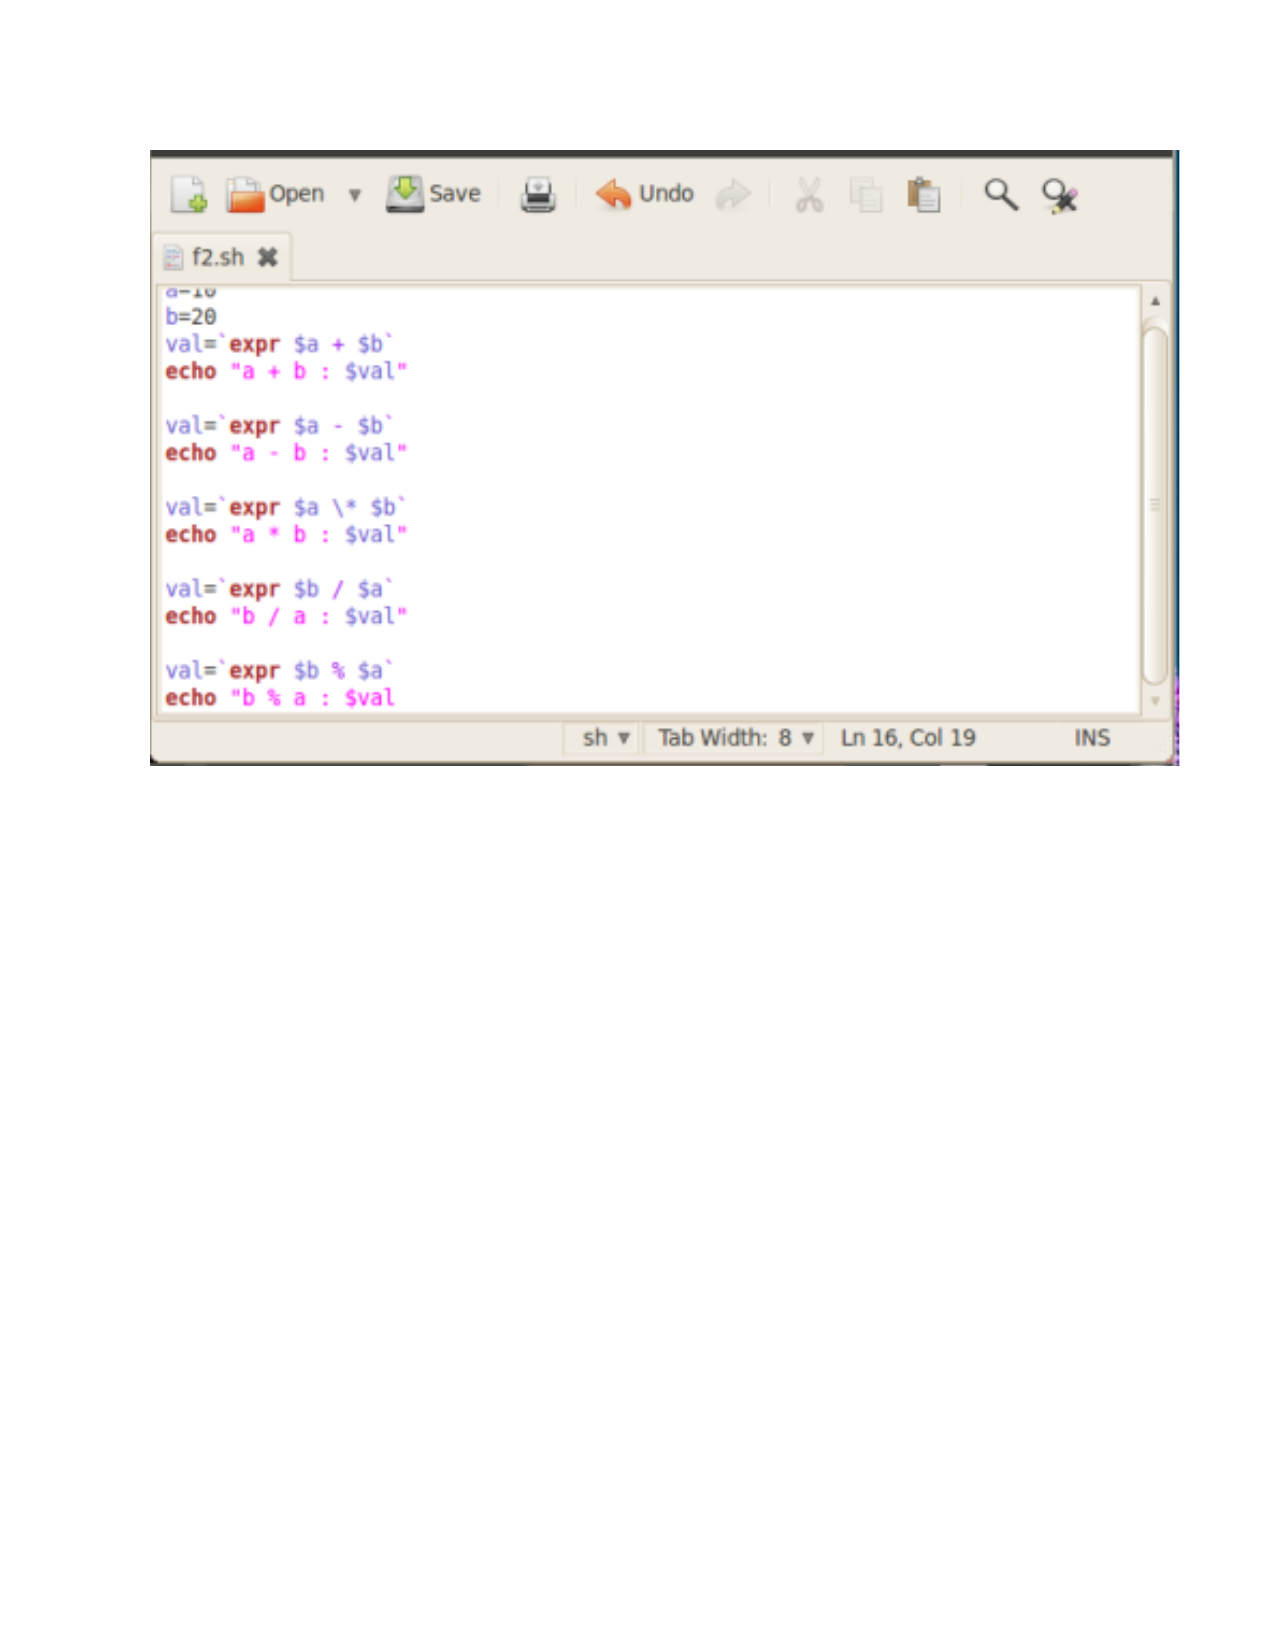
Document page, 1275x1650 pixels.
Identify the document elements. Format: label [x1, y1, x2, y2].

picture [150, 150, 1180, 766]
